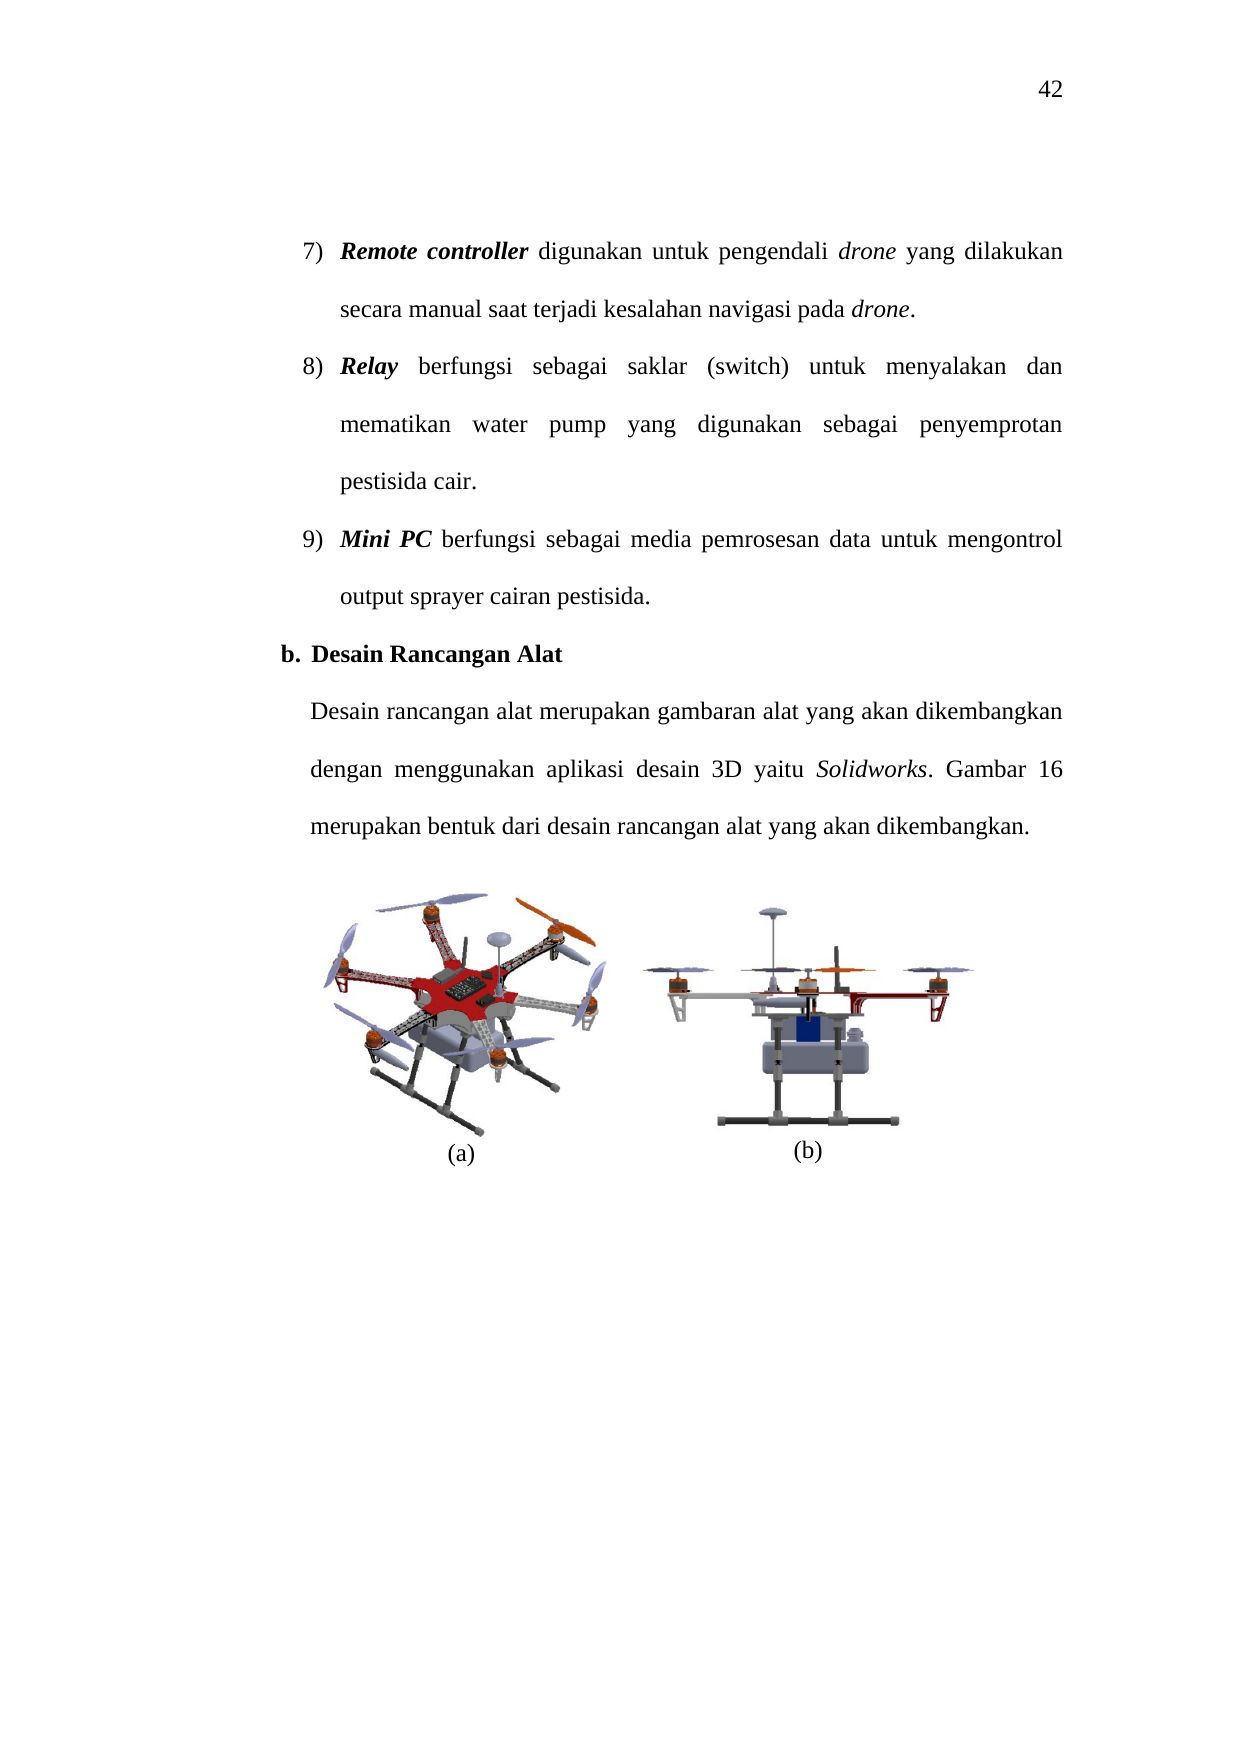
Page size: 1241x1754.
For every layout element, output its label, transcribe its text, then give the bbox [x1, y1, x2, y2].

picture [310, 868, 998, 1152]
list Desain Rancangan Alat [281, 639, 1063, 667]
list Desain rancangan alat merupakan gambaran alat yang akan dikembangkan dengan menggunakan aplikasi desain 3D yaitu Solidworks. Gambar 16 merupakan bentuk dari desain rancangan alat yang akan dikembangkan. [310, 696, 1063, 840]
list Mini PC berfungsi sebagai media pemrosesan data untuk mengontrol output sprayer cairan pestisida. [302, 524, 1063, 610]
list Remote controller digunakan untuk pengendali drone yang dilakukan secara manual saat terjadi kesalahan navigasi pada drone. [302, 236, 1063, 322]
list Relay berfungsi sebagai saklar (switch) untuk menyalakan dan mematikan water pump yang digunakan sebagai penyemprotan pestisida cair. [302, 351, 1063, 495]
